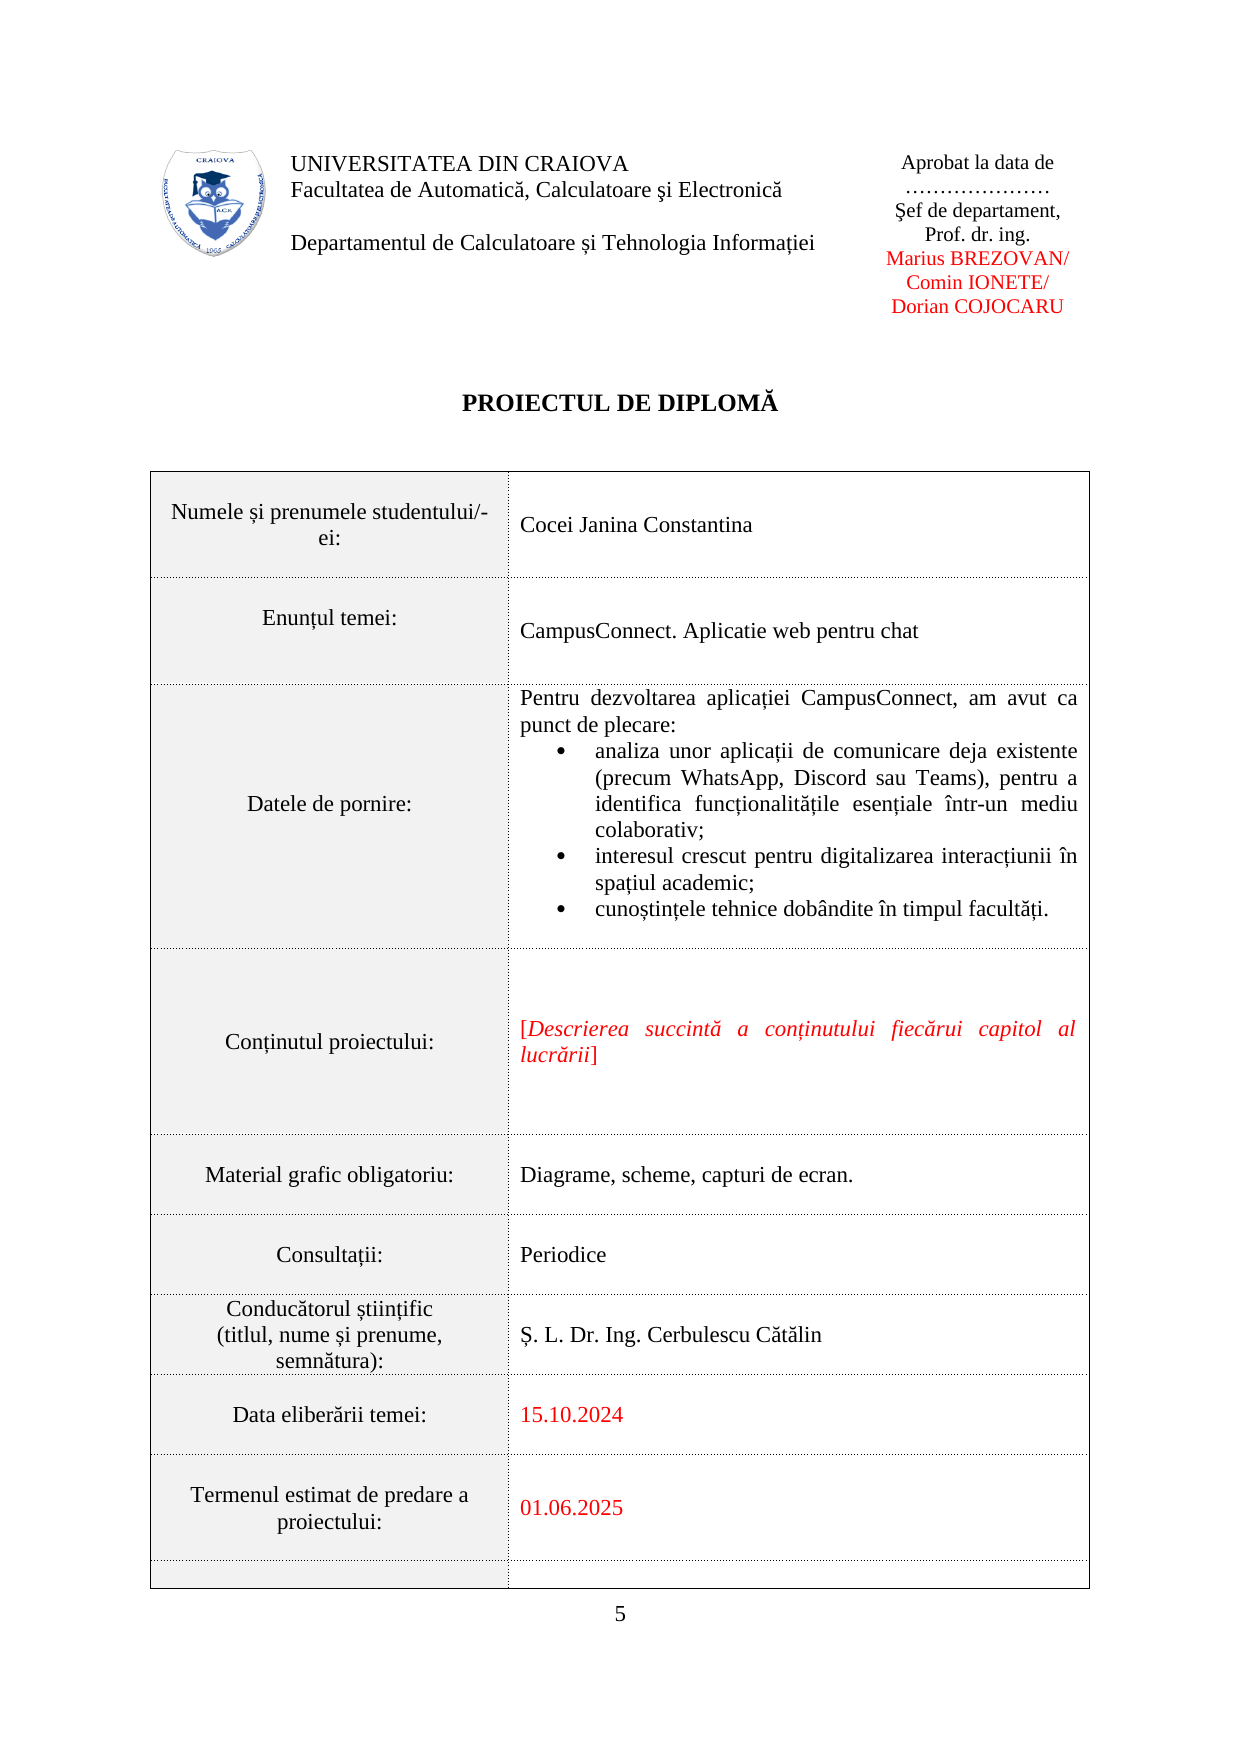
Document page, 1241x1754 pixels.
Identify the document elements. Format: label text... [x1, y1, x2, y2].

table_cell Ș. L. Dr. Ing. Cerbulescu Cătălin [509, 1294, 1089, 1374]
table_cell Data eliberării temei: [151, 1374, 509, 1454]
table_cell Conducătorul științific (titlul, nume și prenume, semnătura): [151, 1294, 509, 1374]
table_cell Periodice [509, 1214, 1089, 1294]
table_cell Conținutul proiectului: [151, 948, 509, 1133]
table_cell Material grafic obligatoriu: [151, 1134, 509, 1214]
table_cell CampusConnect. Aplicatie web pentru chat [509, 577, 1089, 683]
table_cell Pentru dezvoltarea aplicației CampusConnect, am avut ca punct de plecare: analiza unor aplicații de comunicare deja existente (precum WhatsApp, Discord sau Teams), pentru a identifica funcționalitățile esențiale într-un mediu colaborativ; interesul crescut pentru digitalizarea interacțiunii în spațiul academic; cunoștințele tehnice dobândite în timpul facultăți. [509, 684, 1089, 948]
picture [161, 150, 266, 257]
table_header UNIVERSITATEA DIN CRAIOVA Facultatea de Automatică, Calculatoare şi Electronică Departamentul de Calculatoare și Tehnologia Informației [279, 150, 865, 345]
table_header Numele și prenumele studentului/-ei: [151, 472, 509, 577]
table_cell Consultații: [151, 1214, 509, 1294]
table_cell 15.10.2024 [509, 1374, 1089, 1454]
table_cell Datele de pornire: [151, 684, 509, 948]
table_cell Diagrame, scheme, capturi de ecran. [509, 1134, 1089, 1214]
text PROIECTUL DE DIPLOMĂ [150, 388, 1090, 417]
table_header Aprobat la data de ………………… Şef de departament, Prof. dr. ing. Marius BREZOVAN/ Comin IONETE/ Dorian COJOCARU [865, 150, 1090, 345]
table_header Cocei Janina Constantina [509, 472, 1089, 577]
table_cell [Descrierea succintă a conținutului fiecărui capitol al lucrării] [509, 948, 1089, 1133]
table_cell [509, 1560, 1089, 1588]
table_header [150, 150, 279, 345]
table_cell Termenul estimat de predare a proiectului: [151, 1454, 509, 1560]
table_cell 01.06.2025 [509, 1454, 1089, 1560]
table_cell Enunțul temei: [151, 577, 509, 683]
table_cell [151, 1560, 509, 1588]
